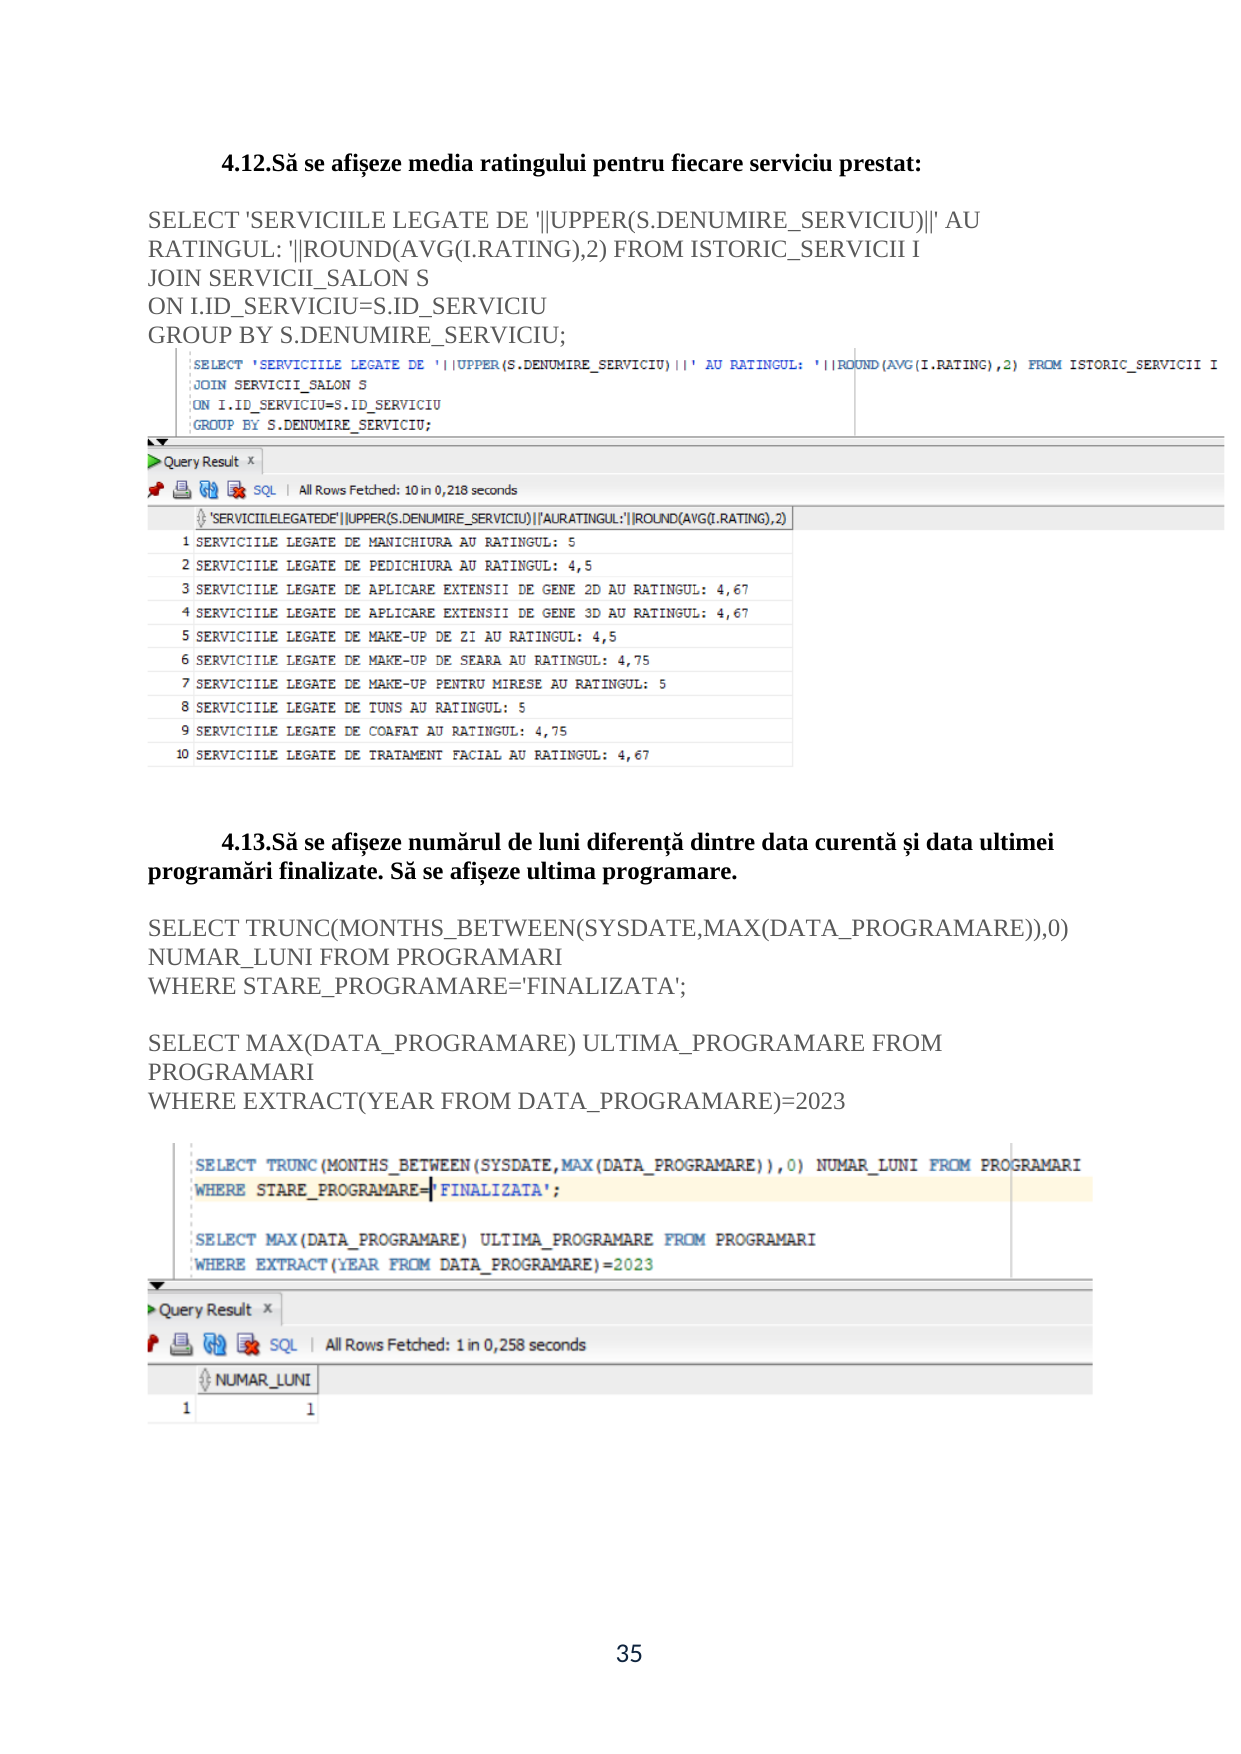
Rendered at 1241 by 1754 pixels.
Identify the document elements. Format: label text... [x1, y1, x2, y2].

text 4.13.Să se afișeze numărul de luni diferență dintre data curentă și data ultimei programări finalizate. Să se afișeze ultima programare. [148, 827, 1093, 885]
picture [147, 1143, 1093, 1426]
text SELECT 'SERVICIILE LEGATE DE '||UPPER(S.DENUMIRE_SERVICIU)||' AU RATINGUL: '||ROUND(AVG(I.RATING),2) FROM ISTORIC_SERVICII I [148, 205, 1093, 263]
text GROUP BY S.DENUMIRE_SERVICIU; [148, 320, 1093, 348]
picture [147, 348, 1225, 770]
text WHERE EXTRACT(YEAR FROM DATA_PROGRAMARE)=2023 [148, 1086, 1093, 1115]
text SELECT MAX(DATA_PROGRAMARE) ULTIMA_PROGRAMARE FROM PROGRAMARI [148, 1028, 1093, 1086]
text 4.12.Să se afișeze media ratingului pentru fiecare serviciu prestat: [148, 148, 1093, 176]
text WHERE STARE_PROGRAMARE='FINALIZATA'; [148, 971, 1093, 1000]
text ON I.ID_SERVICIU=S.ID_SERVICIU [148, 291, 1093, 320]
text JOIN SERVICII_SALON S [148, 263, 1093, 291]
text SELECT TRUNC(MONTHS_BETWEEN(SYSDATE,MAX(DATA_PROGRAMARE)),0) NUMAR_LUNI FROM PROGRAMARI [148, 913, 1093, 971]
